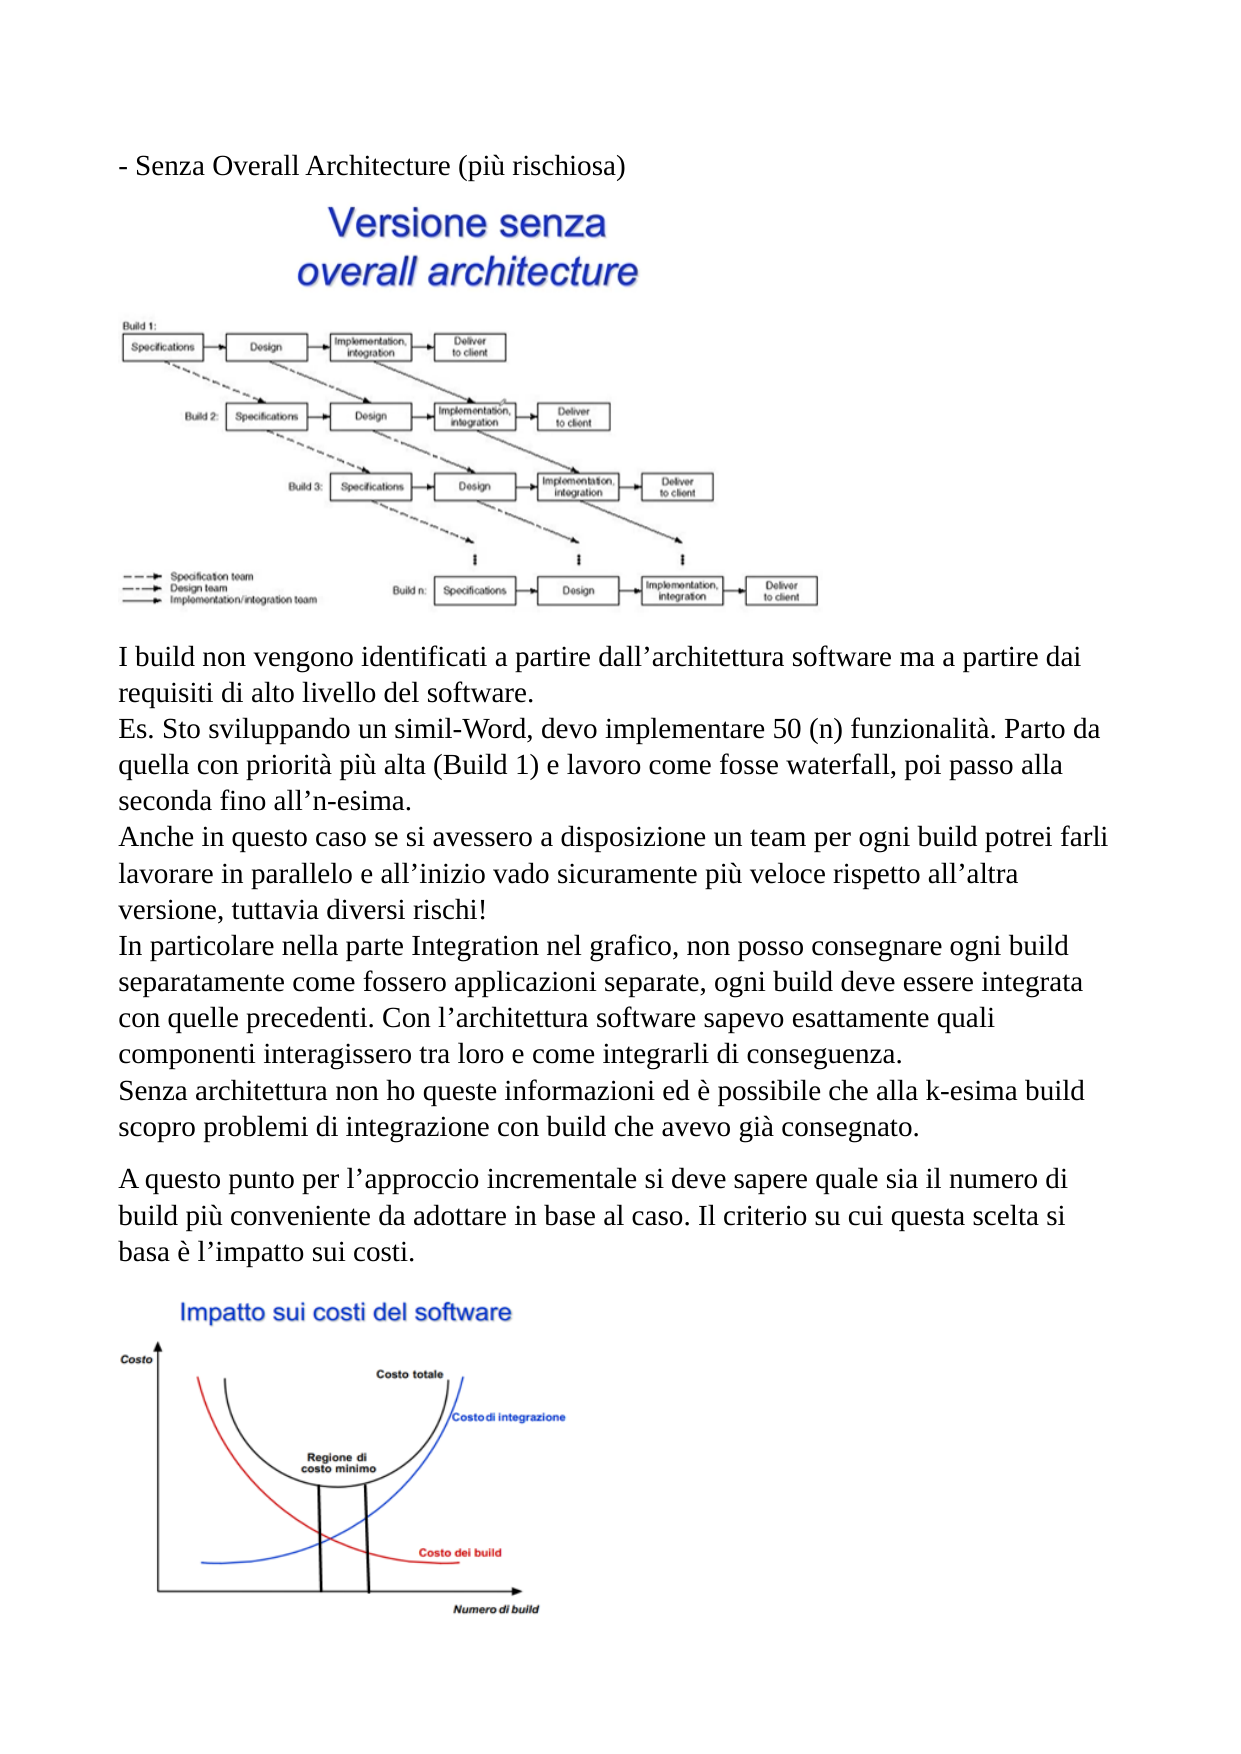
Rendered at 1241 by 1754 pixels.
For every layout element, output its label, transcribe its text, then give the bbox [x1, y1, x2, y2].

text A questo punto per l’approccio incrementale si deve sapere quale sia il numero di build più conveniente da adottare in base al caso. Il criterio su cui questa scelta si basa è l’impatto sui costi. [118, 1162, 1122, 1267]
text - Senza Overall Architecture (più rischiosa) [118, 148, 1122, 181]
picture [118, 200, 824, 620]
picture [118, 1286, 576, 1628]
text I build non vengono identificati a partire dall’architettura software ma a partire dai requisiti di alto livello del software. Es. Sto sviluppando un simil-Word, devo implementare 50 (n) funzionalità. Parto da quella con priorità più alta (Build 1) e lavoro come fosse waterfall, poi passo alla seconda fino all’n-esima. Anche in questo caso se si avessero a disposizione un team per ogni build potrei farli lavorare in parallelo e all’inizio vado sicuramente più veloce rispetto all’altra versione, tuttavia diversi rischi! In particolare nella parte Integration nel grafico, non posso consegnare ogni build separatamente come fossero applicazioni separate, ogni build deve essere integrata con quelle precedenti. Con l’architettura software sapevo esattamente quali componenti interagissero tra loro e come integrarli di conseguenza. Senza architettura non ho queste informazioni ed è possibile che alla k-esima build scopro problemi di integrazione con build che avevo già consegnato. [118, 639, 1122, 1142]
